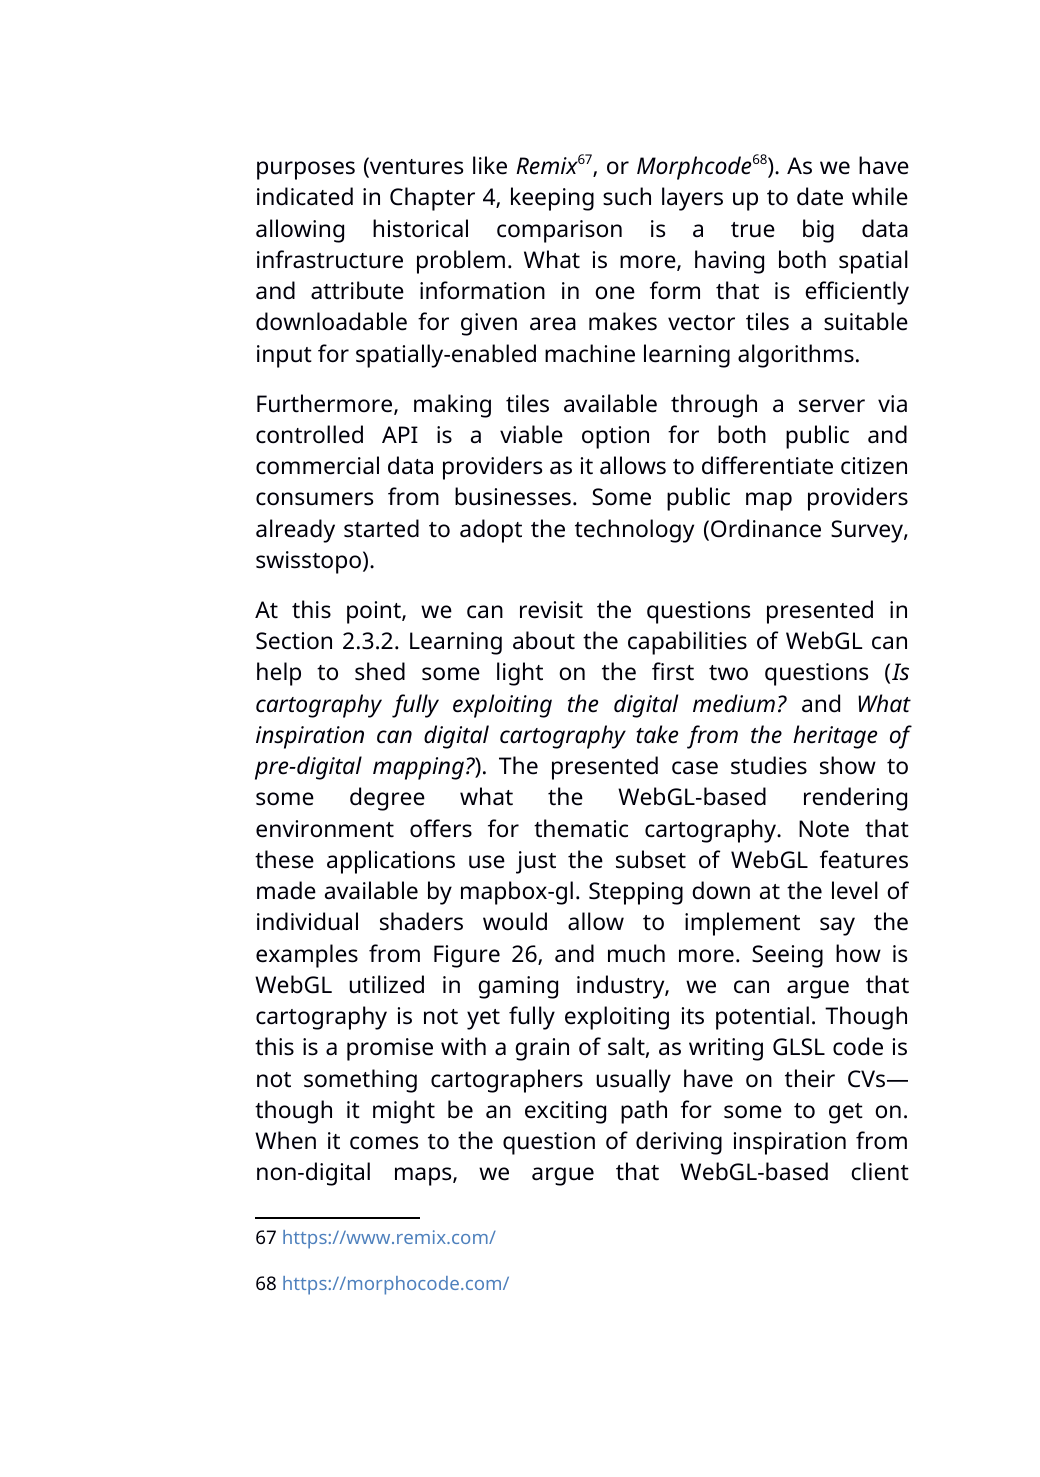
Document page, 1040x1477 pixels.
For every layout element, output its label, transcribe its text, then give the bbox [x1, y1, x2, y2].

text Furthermore, making tiles available through a server via controlled API is a viable option for both public and commercial data providers as it allows to differentiate citizen consumers from businesses. Some public map providers already started to adopt the technology (Ordinance Survey, swisstopo). [255, 387, 910, 575]
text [255, 594, 910, 1187]
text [255, 150, 910, 369]
